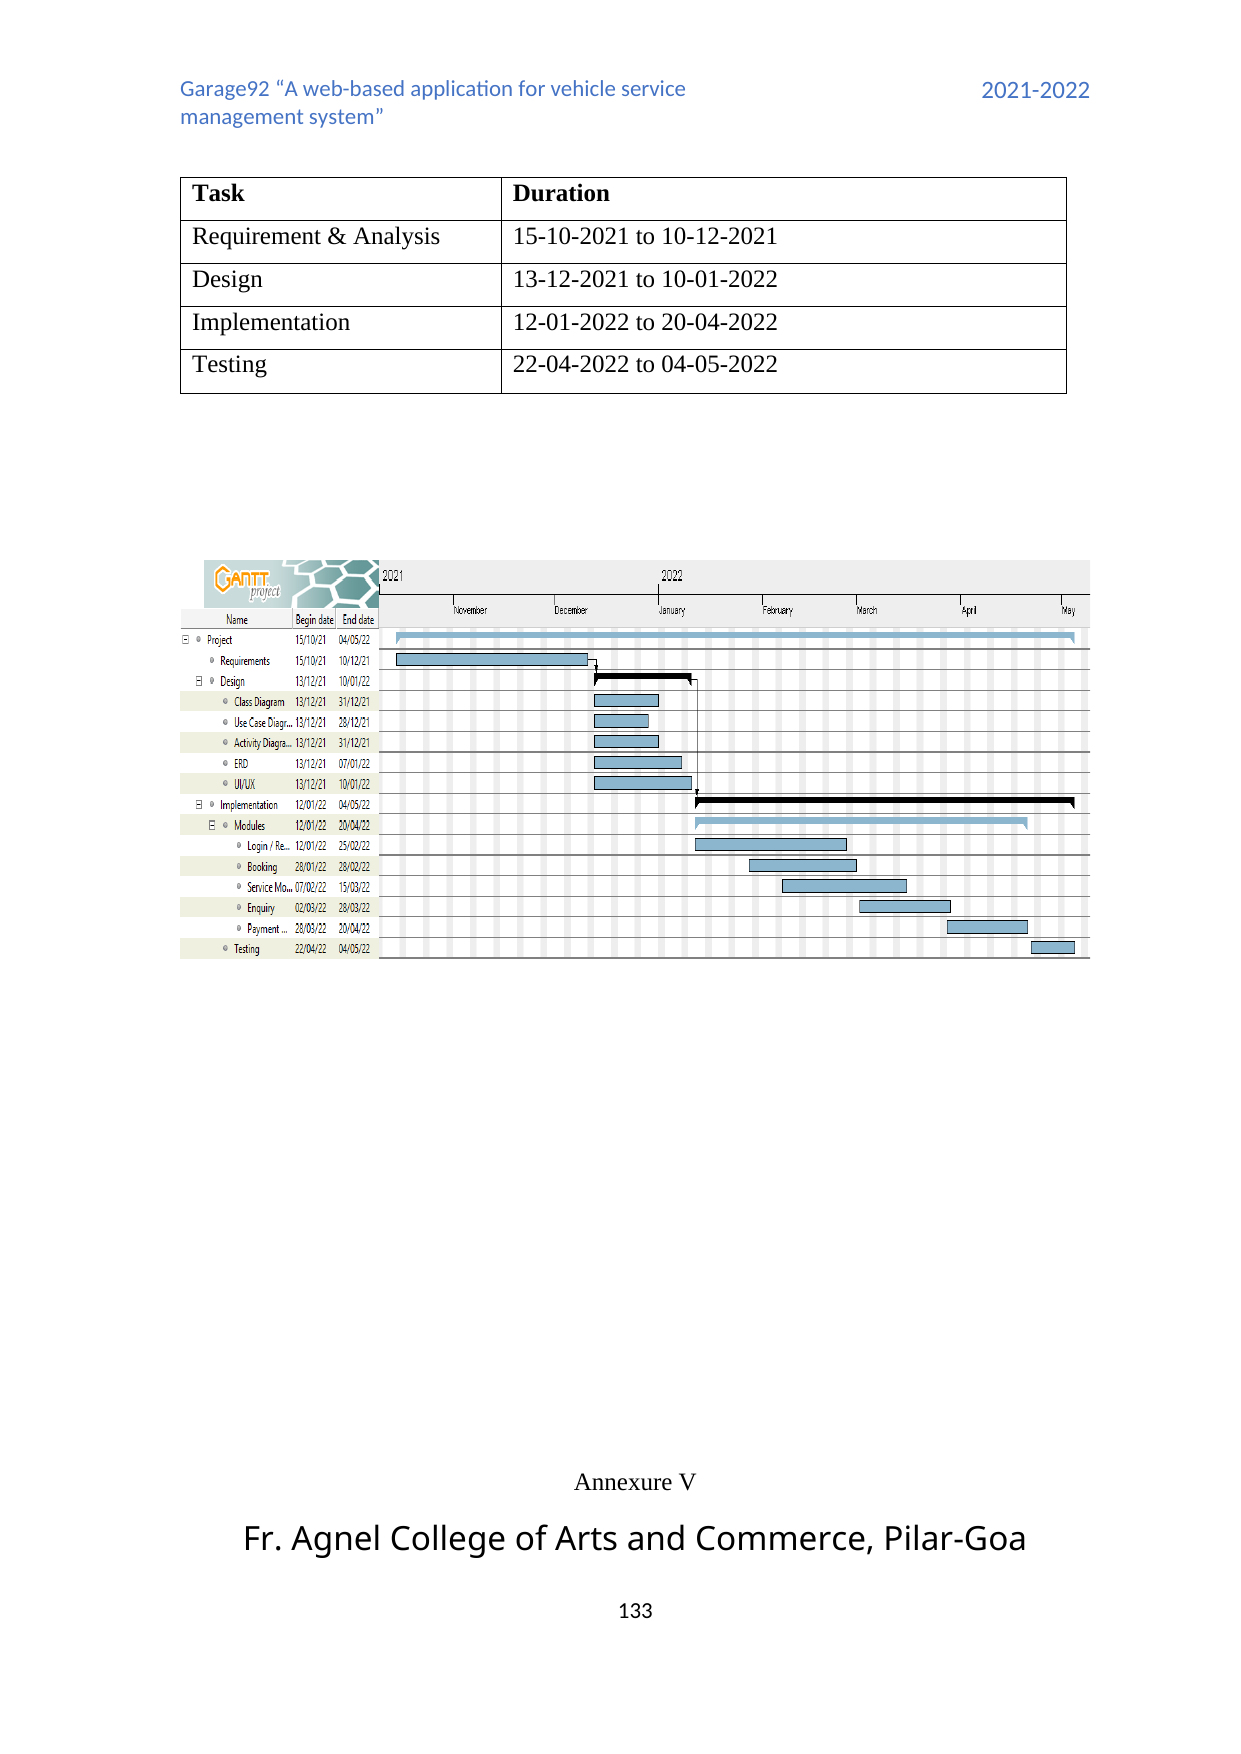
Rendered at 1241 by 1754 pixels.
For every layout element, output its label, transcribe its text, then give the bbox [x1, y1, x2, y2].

text Annexure V [180, 1467, 1090, 1496]
table_header Duration [502, 178, 1066, 220]
table_cell 12-01-2022 to 20-04-2022 [502, 307, 1066, 348]
table_cell Implementation [181, 307, 501, 348]
table_cell Testing [181, 350, 501, 393]
table_cell Design [181, 264, 501, 306]
table_cell 15-10-2021 to 10-12-2021 [502, 221, 1066, 263]
table_header Task [181, 178, 501, 220]
table_cell 13-12-2021 to 10-01-2022 [502, 264, 1066, 306]
table_cell Requirement & Analysis [181, 221, 501, 263]
table_cell 22-04-2022 to 04-05-2022 [502, 350, 1066, 393]
text Fr. Agnel College of Arts and Commerce, Pilar-Goa [180, 1515, 1090, 1560]
picture [180, 512, 1091, 959]
